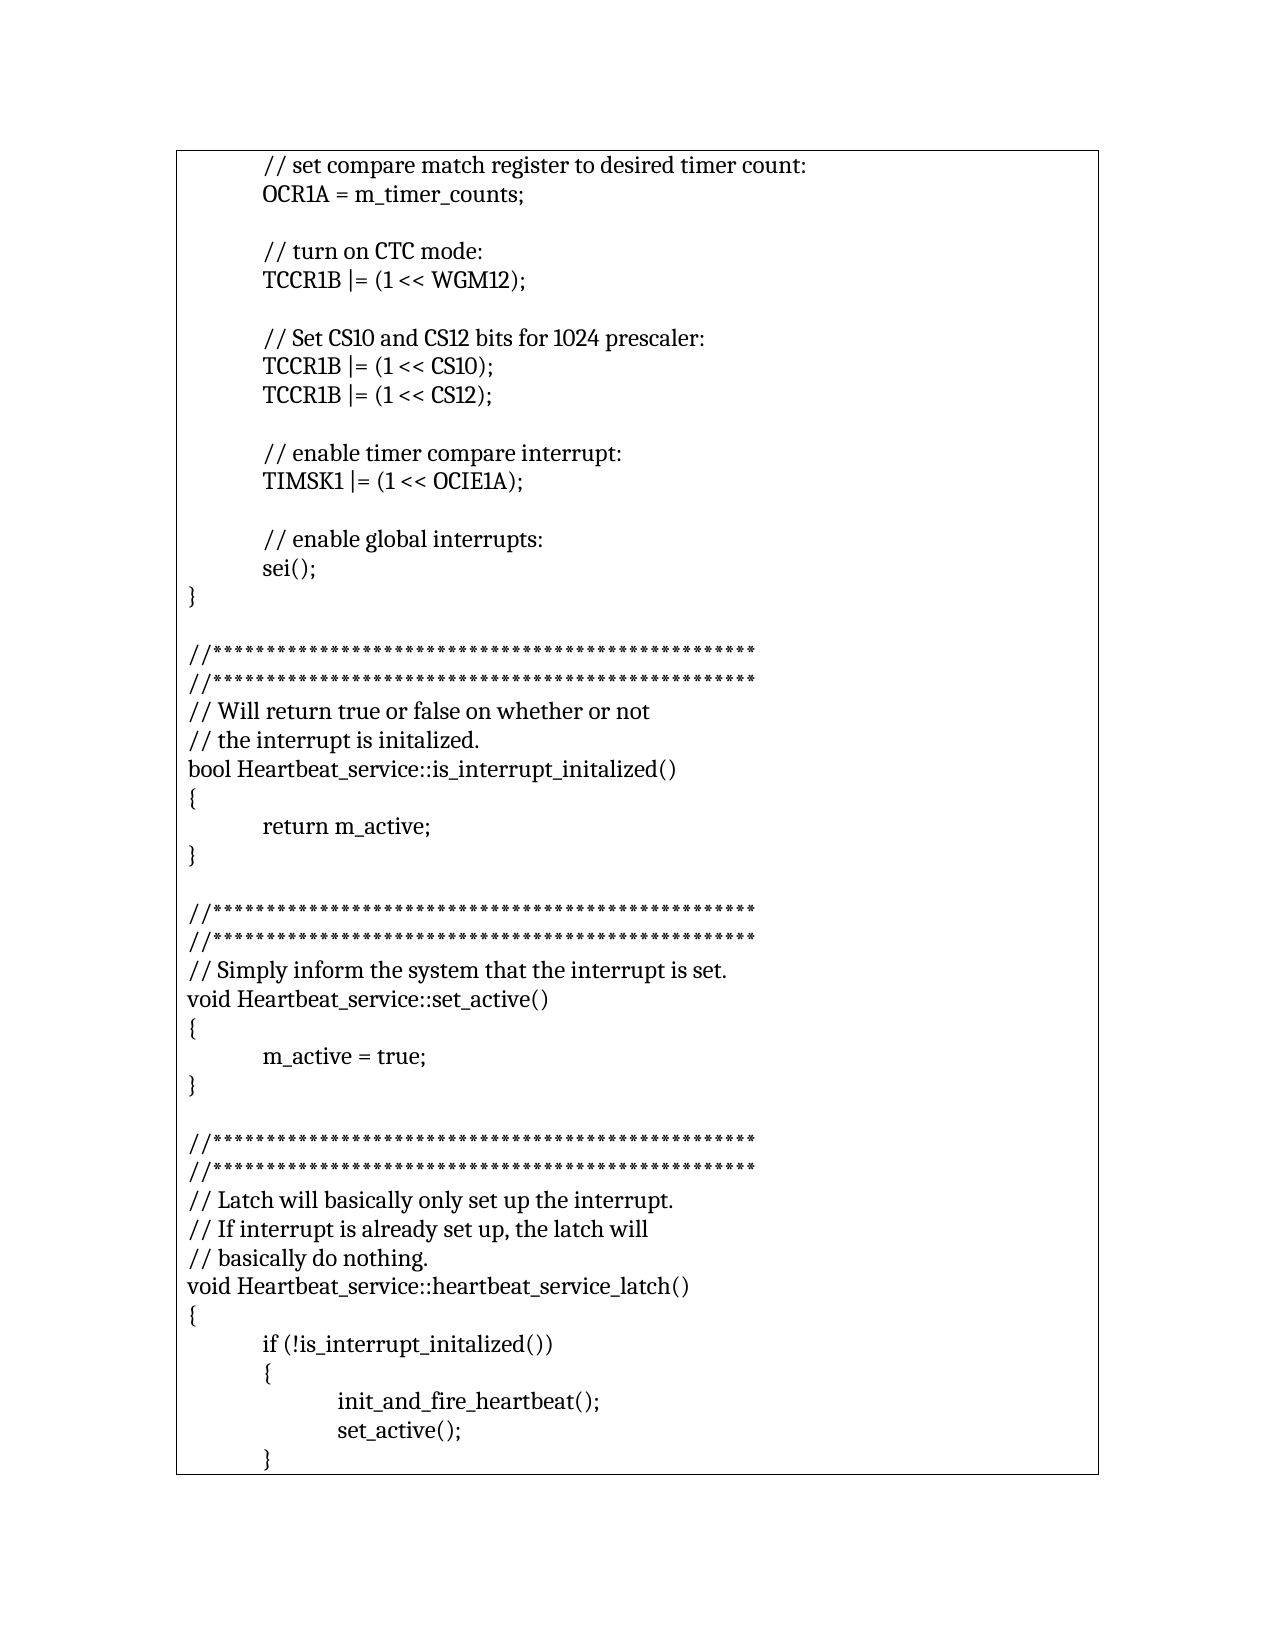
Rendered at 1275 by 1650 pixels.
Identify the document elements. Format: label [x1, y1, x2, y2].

table_header [177, 151, 1098, 1473]
